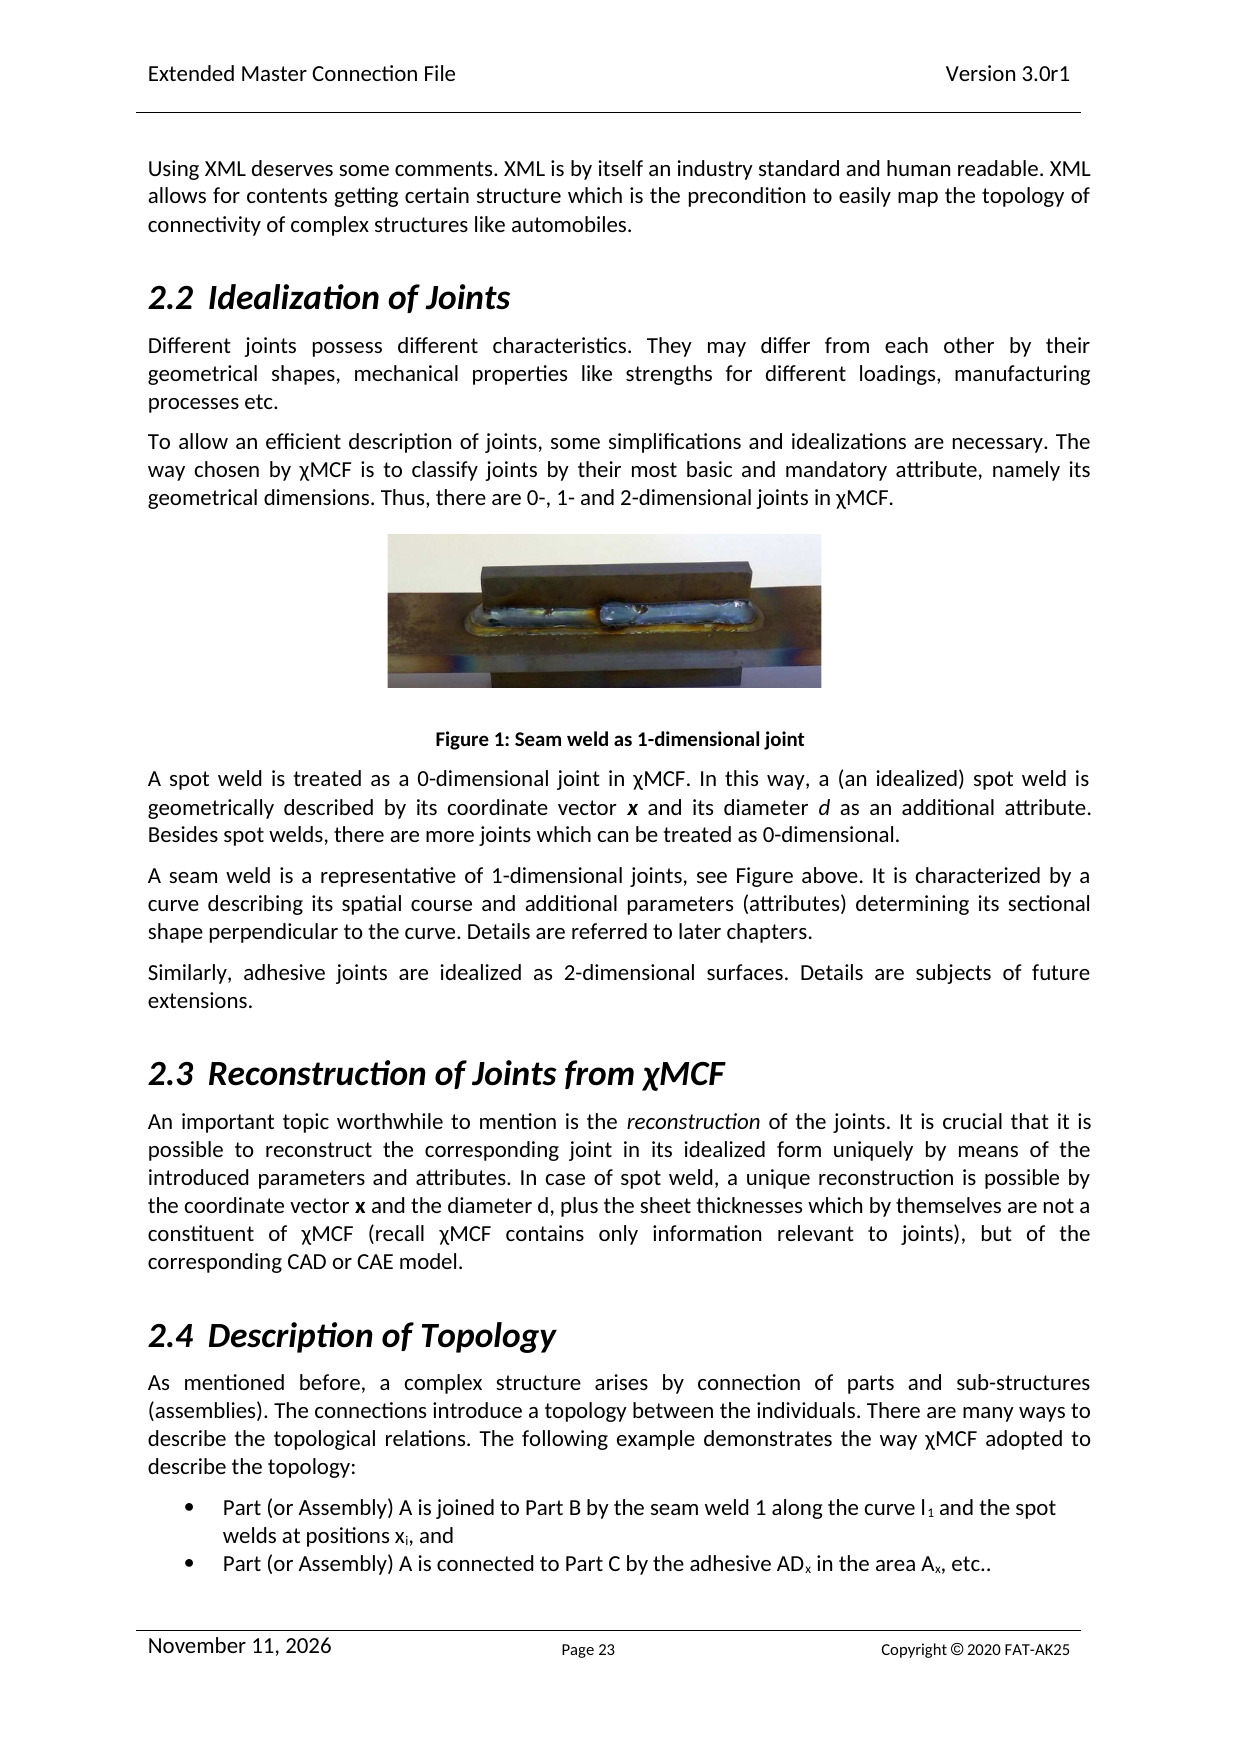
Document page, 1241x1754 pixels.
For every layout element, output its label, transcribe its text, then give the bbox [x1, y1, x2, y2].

text Different joints possess different characteristics. They may differ from each other by their geometrical shapes, mechanical properties like strengths for different loadings, manufacturing processes etc. [148, 331, 1092, 415]
list Part (or Assembly) A is joined to Part B by the seam weld 1 along the curve l1 and the spot welds at positions xi, and [185, 1493, 1092, 1549]
text Using XML deserves some comments. XML is by itself an industry standard and human readable. XML allows for contents getting certain structure which is the precondition to easily map the topology of connectivity of complex structures like automobiles. [148, 154, 1092, 238]
text Figure 1: Seam weld as 1-dimensional joint [148, 727, 1092, 752]
text Similarly, adhesive joints are idealized as 2-dimensional surfaces. Details are subjects of future extensions. [148, 958, 1092, 1014]
text A spot weld is treated as a 0-dimensional joint in χMCF. In this way, a (an idealized) spot weld is geometrically described by its coordinate vector x and its diameter d as an additional attribute. Besides spot welds, there are more joints which can be treated as 0-dimensional. [148, 764, 1092, 849]
subtitle Reconstruction of Joints from χMCF [148, 1051, 1092, 1094]
text A seam weld is a representative of 1-dimensional joints, see Figure above. It is characterized by a curve describing its spatial course and additional parameters (attributes) determining its sectional shape perpendicular to the curve. Details are referred to later chapters. [148, 861, 1092, 945]
list Part (or Assembly) A is connected to Part C by the adhesive ADx in the area Ax, etc.. [185, 1549, 1092, 1577]
text As mentioned before, a complex structure arises by connection of parts and sub-structures (assemblies). The connections introduce a topology between the individuals. There are many ways to describe the topological relations. The following example demonstrates the way χMCF adopted to describe the topology: [148, 1368, 1092, 1480]
text To allow an efficient description of joints, some simplifications and idealizations are necessary. The way chosen by χMCF is to classify joints by their most basic and mandatory attribute, namely its geometrical dimensions. Thus, there are 0-, 1- and 2-dimensional joints in χMCF. [148, 427, 1092, 512]
text An important topic worthwhile to mention is the reconstruction of the joints. It is crucial that it is possible to reconstruct the corresponding joint in its idealized form uniquely by means of the introduced parameters and attributes. In case of spot weld, a unique reconstruction is possible by the coordinate vector x and the diameter d, plus the sheet thicknesses which by themselves are not a constituent of χMCF (recall χMCF contains only information relevant to joints), but of the corresponding CAD or CAE model. [148, 1107, 1092, 1275]
subtitle Description of Topology [148, 1313, 1092, 1356]
subtitle Idealization of Joints [148, 275, 1092, 318]
